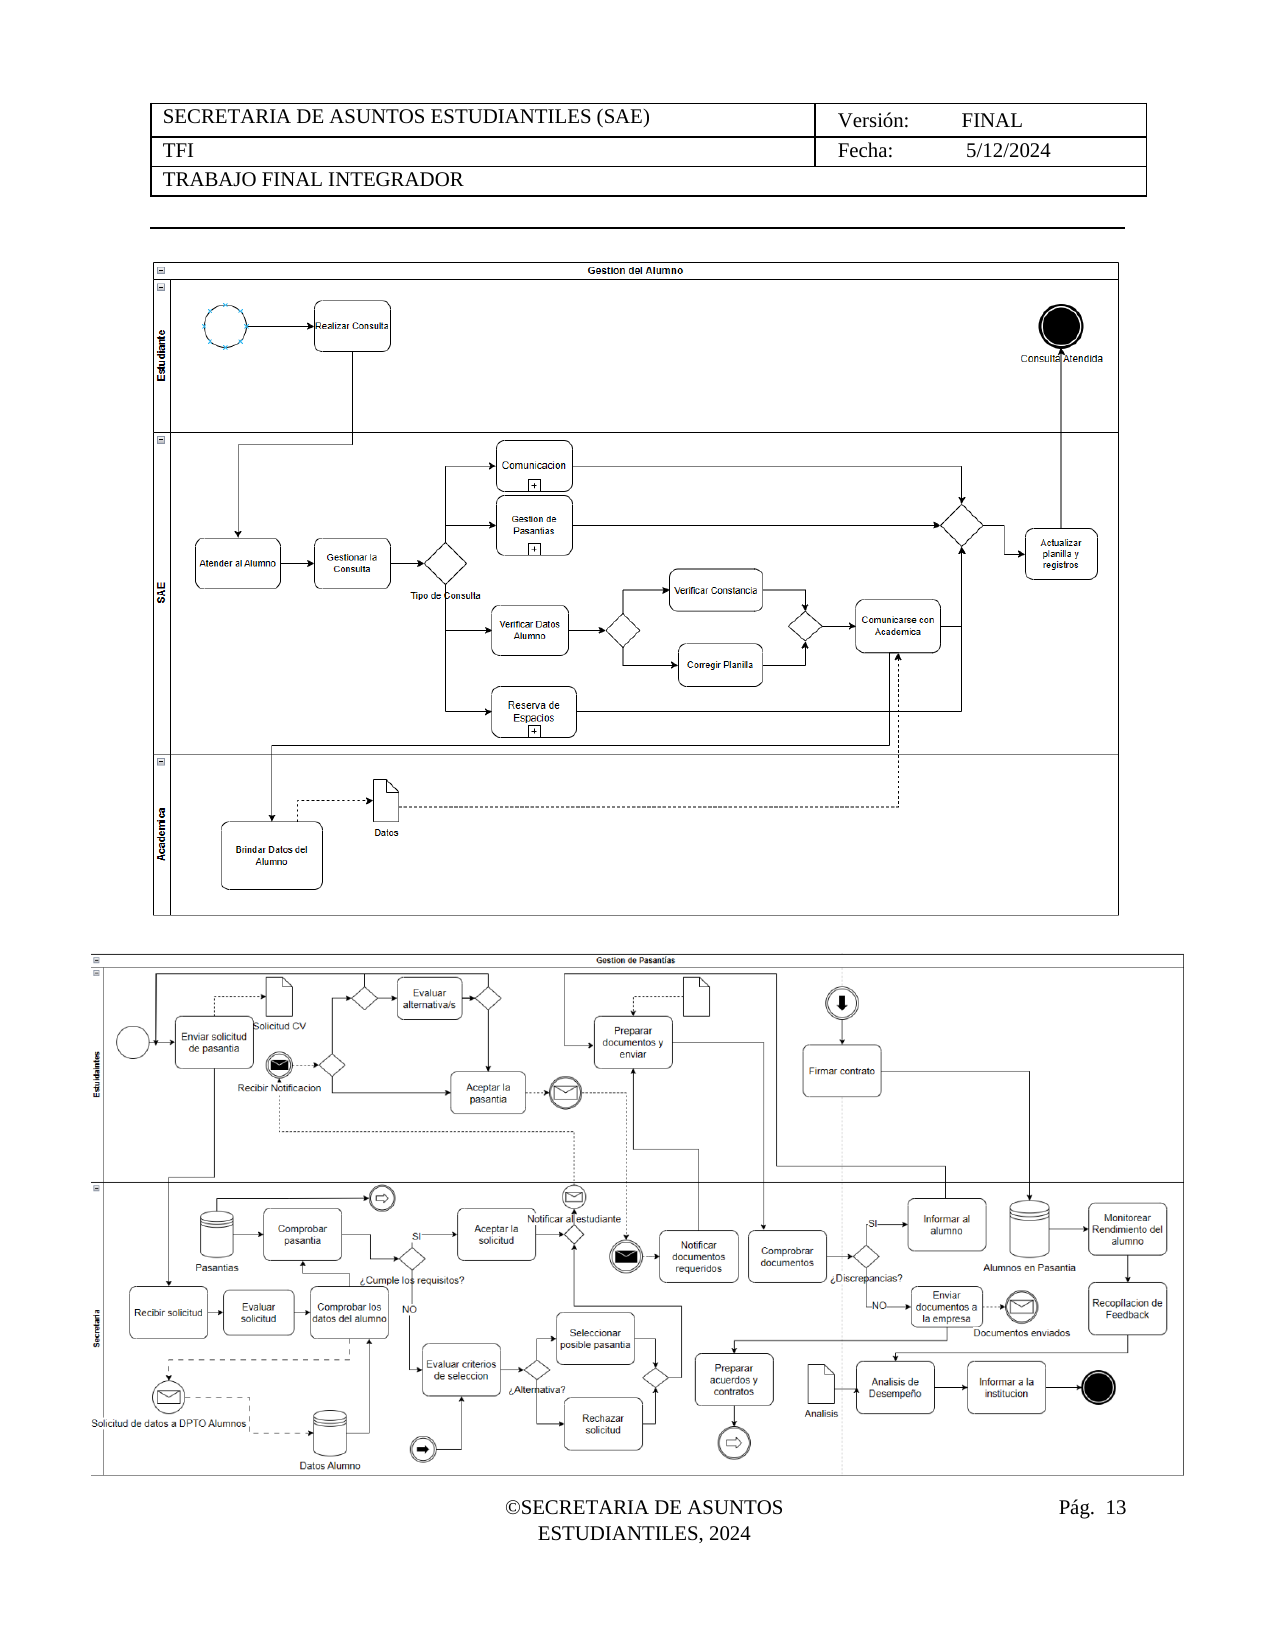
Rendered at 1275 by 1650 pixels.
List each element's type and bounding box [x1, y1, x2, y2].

picture [91, 953, 1184, 1476]
picture [150, 257, 1122, 916]
